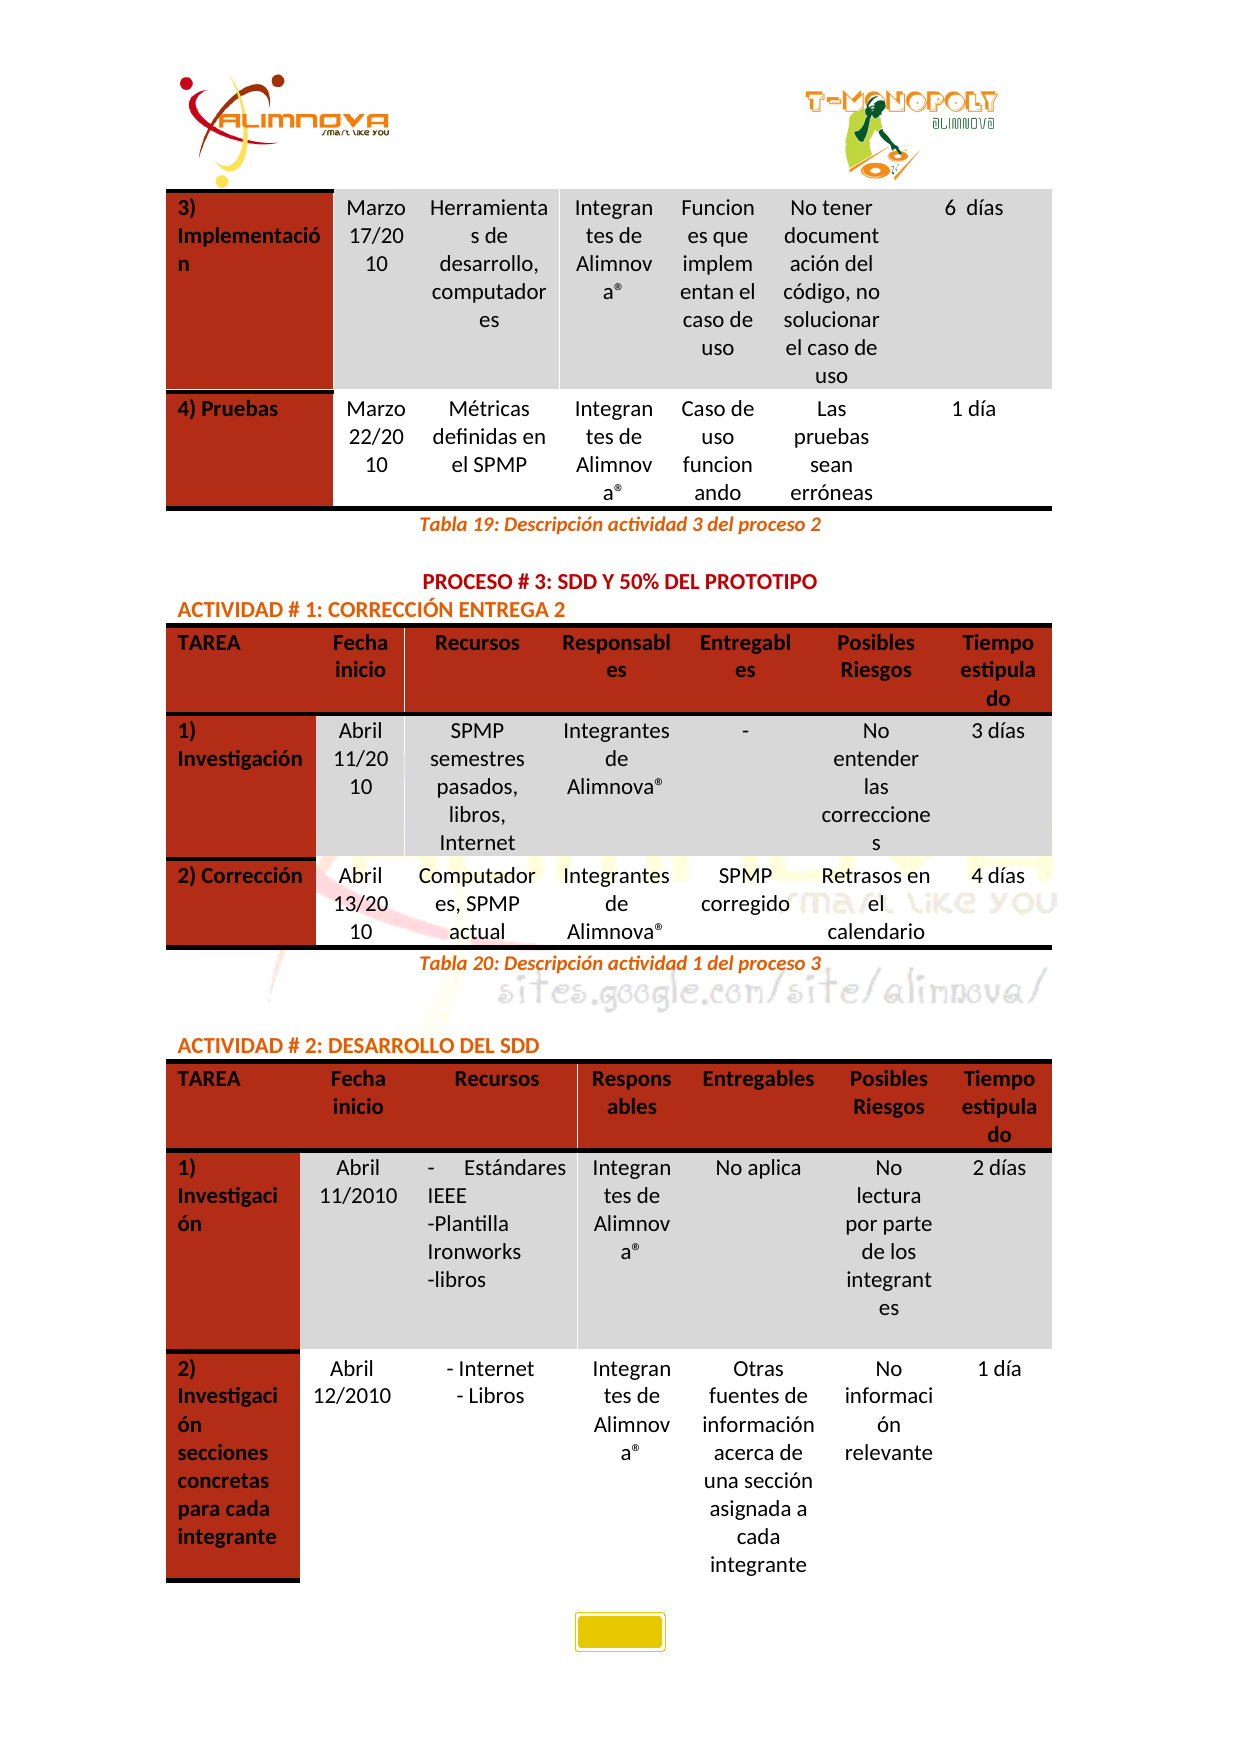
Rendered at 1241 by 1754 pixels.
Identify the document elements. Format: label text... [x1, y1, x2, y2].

table_cell 1 día [896, 390, 1052, 506]
table_cell 1) Investigación [166, 1153, 300, 1349]
table_header Fecha inicio [300, 1064, 416, 1148]
table_header Entregables [686, 1064, 831, 1148]
table_cell 2) Investigación secciones concretas para cada integrante [166, 1354, 300, 1578]
text ACTIVIDAD # 1: CORRECCIÓN ENTREGA 2 [177, 595, 1063, 623]
table_cell No aplica [686, 1153, 831, 1349]
table_header Posibles Riesgos [808, 628, 944, 712]
text ACTIVIDAD # 2: DESARROLLO DEL SDD [177, 1031, 1063, 1059]
table_cell Integrantes de Alimnova® [578, 1349, 686, 1578]
table_cell 4 días [944, 856, 1052, 945]
table_cell Retrasos en el calendario [808, 856, 944, 945]
table_header Fecha inicio [316, 628, 404, 712]
table_header Tiempo estipulado [947, 1064, 1052, 1148]
table_cell Otras fuentes de información acerca de una sección asignada a cada integrante [686, 1349, 831, 1578]
picture [177, 73, 389, 189]
table_header Recursos [405, 628, 550, 712]
table_header Responsables [550, 628, 683, 712]
table_cell 6 días [896, 189, 1052, 389]
table_cell Marzo 22/2010 [334, 390, 419, 506]
table_cell No lectura por parte de los integrantes [831, 1153, 947, 1349]
table_cell - Internet - Libros [404, 1349, 577, 1578]
table_cell 4) Pruebas [166, 394, 333, 506]
table_cell Integrantes de Alimnova® [560, 390, 668, 506]
text Tabla 20: Descripción actividad 1 del proceso 3 [177, 950, 1063, 975]
table_cell No información relevante [831, 1349, 947, 1578]
table_cell Herramientas de desarrollo, computadores [419, 189, 559, 389]
table_cell Métricas definidas en el SPMP [419, 390, 559, 506]
table_header TAREA [166, 628, 316, 712]
table_cell Integrantes de Alimnova® [550, 856, 683, 945]
table_cell Marzo 17/2010 [334, 189, 419, 389]
table_cell SPMP semestres pasados, libros, Internet [405, 716, 550, 856]
table_cell 3) Implementación [166, 193, 333, 389]
table_cell No entender las correcciones [808, 716, 944, 856]
table_cell SPMP corregido [683, 856, 808, 945]
table_cell Integrantes de Alimnova® [560, 189, 668, 389]
table_cell Abril 11/2010 [300, 1153, 416, 1349]
table_cell Abril 12/2010 [300, 1349, 404, 1578]
picture [802, 79, 1002, 184]
table_cell Integrantes de Alimnova® [578, 1153, 686, 1349]
table_cell 2 días [947, 1153, 1052, 1349]
table_header Posibles Riesgos [831, 1064, 947, 1148]
table_cell - [683, 716, 808, 856]
table_cell No tener documentación del código, no solucionar el caso de uso [767, 189, 896, 389]
table_cell 1) Investigación [166, 716, 316, 856]
table_cell Computadores, SPMP actual [405, 856, 550, 945]
table_cell - Estándares IEEE -Plantilla Ironworks -libros [416, 1153, 577, 1349]
table_cell 1 día [947, 1349, 1052, 1578]
table_header Entregables [683, 628, 808, 712]
table_cell Las pruebas sean erróneas [767, 390, 896, 506]
text PROCESO # 3: SDD Y 50% DEL PROTOTIPO [177, 567, 1063, 595]
table_cell Abril 13/2010 [316, 856, 404, 945]
table_cell Integrantes de Alimnova® [550, 716, 683, 856]
table_header Tiempo estipulado [944, 628, 1052, 712]
table_header TAREA [166, 1064, 300, 1148]
table_header Responsables [578, 1064, 686, 1148]
table_cell 2) Corrección [166, 861, 316, 945]
text Tabla 19: Descripción actividad 3 del proceso 2 [177, 511, 1063, 536]
table_cell 3 días [944, 716, 1052, 856]
table_cell Funciones que implementan el caso de uso [668, 189, 767, 389]
table_cell Caso de uso funcionando [668, 390, 767, 506]
table_cell Abril 11/2010 [316, 716, 404, 856]
table_header Recursos [416, 1064, 577, 1148]
